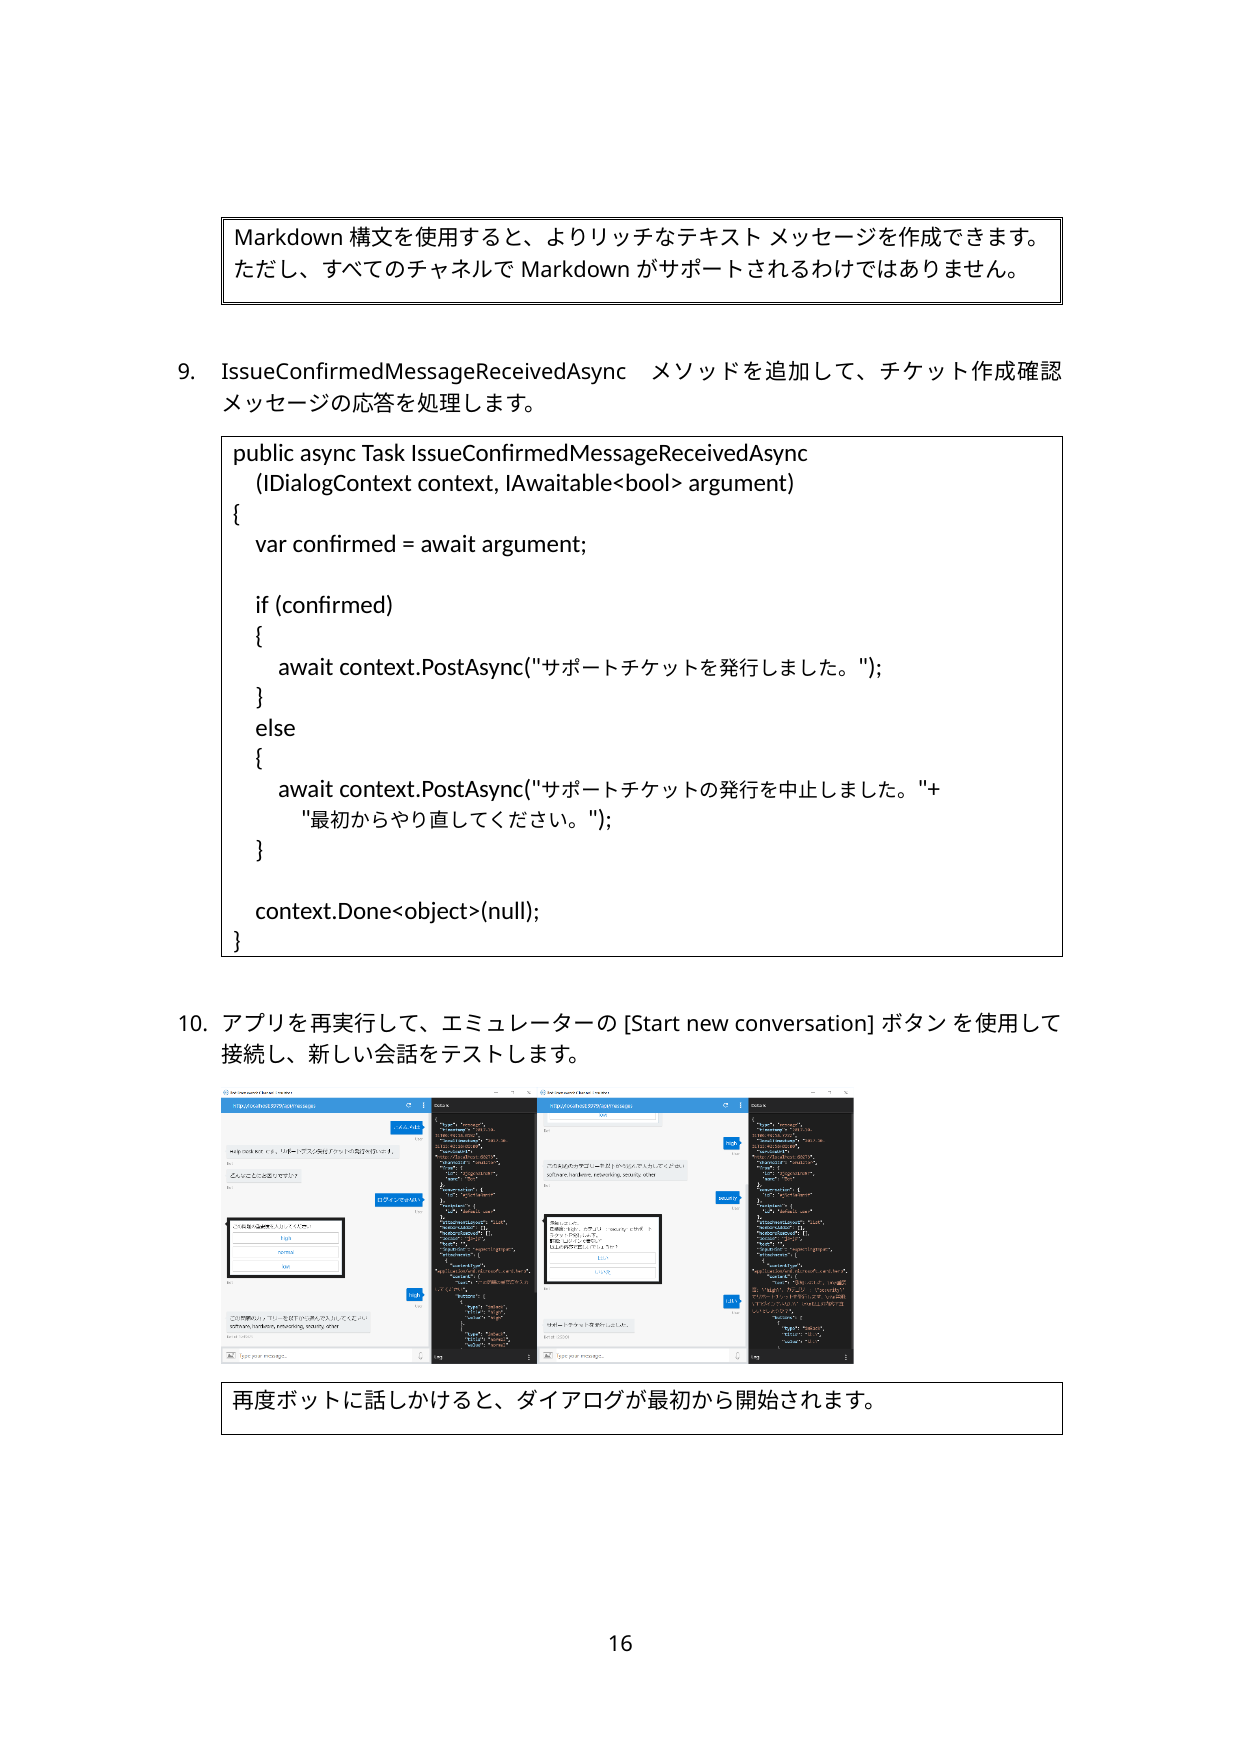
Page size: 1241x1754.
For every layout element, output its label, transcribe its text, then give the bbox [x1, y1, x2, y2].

picture [221, 1087, 854, 1364]
table_header public async Task IssueConfirmedMessageReceivedAsync (IDialogContext context, IAwaitable<bool> argument) { var confirmed = await argument; if (confirmed) { await context.PostAsync("サポートチケットを発行しました。"); } else { await context.PostAsync("サポートチケットの発行を中止しました。"+ "最初からやり直してください。"); } context.Done<object>(null); } [222, 437, 1062, 956]
table_header 再度ボットに話しかけると、ダイアログが最初から開始されます。 [222, 1383, 1062, 1434]
list アプリを再実行して、エミュレーターの [Start new conversation] ボタン を使用して接続し、新しい会話をテストします。 [177, 1006, 1063, 1069]
table_header Markdown 構文を使用すると、よりリッチなテキスト メッセージを作成できます。ただし、すべてのチャネルで Markdown がサポートされるわけではありません。 [224, 220, 1060, 302]
list IssueConfirmedMessageReceivedAsync メソッドを追加して、チケット作成確認メッセージの応答を処理します。 [177, 354, 1063, 417]
